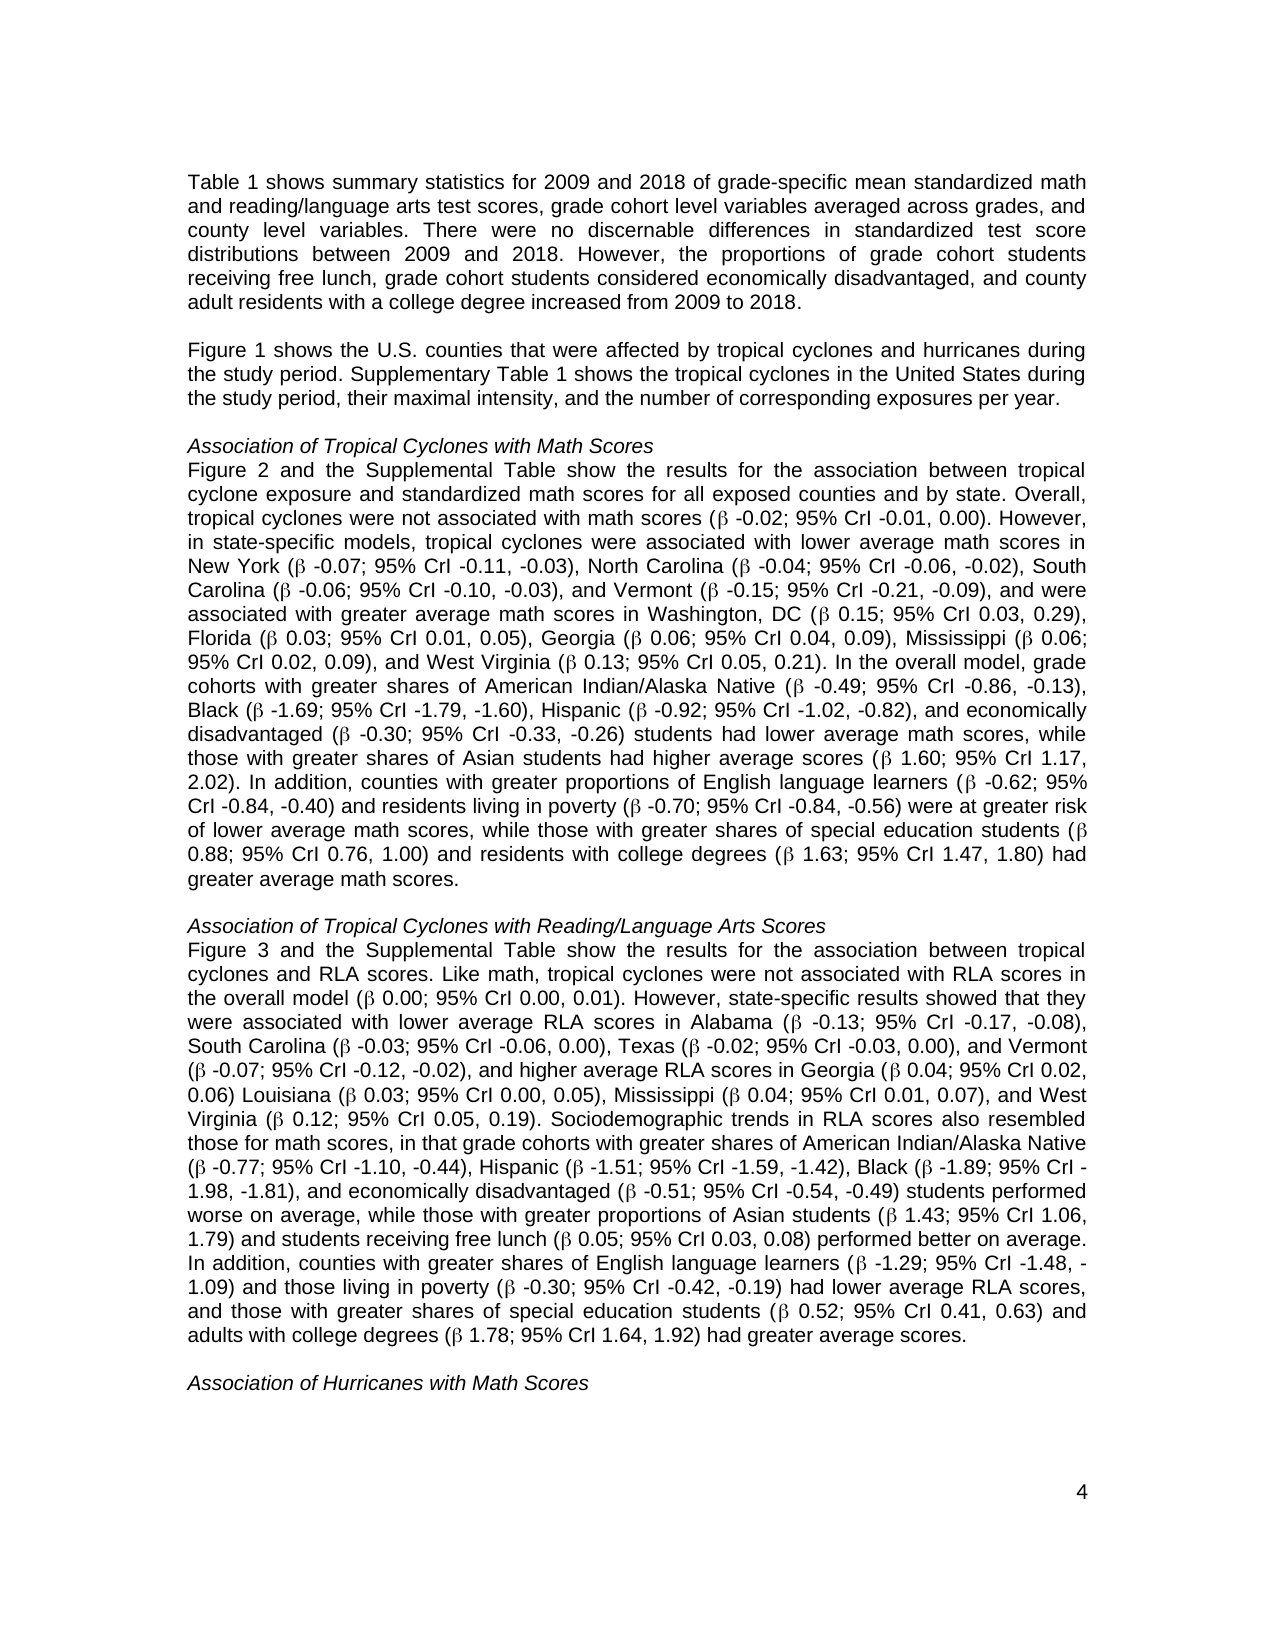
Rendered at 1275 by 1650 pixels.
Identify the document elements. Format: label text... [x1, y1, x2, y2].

text Table 1 shows summary statistics for 2009 and 2018 of grade-specific mean standardized math and reading/language arts test scores, grade cohort level variables averaged across grades, and county level variables. There were no discernable differences in standardized test score distributions between 2009 and 2018. However, the proportions of grade cohort students receiving free lunch, grade cohort students considered economically disadvantaged, and county adult residents with a college degree increased from 2009 to 2018. [187, 170, 1087, 314]
text Figure 2 and the Supplemental Table show the results for the association between tropical cyclone exposure and standardized math scores for all exposed counties and by state. Overall, tropical cyclones were not associated with math scores ( -0.02; 95% CrI -0.01, 0.00). However, in state-specific models, tropical cyclones were associated with lower average math scores in New York ( -0.07; 95% CrI -0.11, -0.03), North Carolina ( -0.04; 95% CrI -0.06, -0.02), South Carolina ( -0.06; 95% CrI -0.10, -0.03), and Vermont ( -0.15; 95% CrI -0.21, -0.09), and were associated with greater average math scores in Washington, DC ( 0.15; 95% CrI 0.03, 0.29), Florida ( 0.03; 95% CrI 0.01, 0.05), Georgia ( 0.06; 95% CrI 0.04, 0.09), Mississippi ( 0.06; 95% CrI 0.02, 0.09), and West Virginia ( 0.13; 95% CrI 0.05, 0.21). In the overall model, grade cohorts with greater shares of American Indian/Alaska Native ( -0.49; 95% CrI -0.86, -0.13), Black ( -1.69; 95% CrI -1.79, -1.60), Hispanic ( -0.92; 95% CrI -1.02, -0.82), and economically disadvantaged ( -0.30; 95% CrI -0.33, -0.26) students had lower average math scores, while those with greater shares of Asian students had higher average scores ( 1.60; 95% CrI 1.17, 2.02). In addition, counties with greater proportions of English language learners ( -0.62; 95% CrI -0.84, -0.40) and residents living in poverty ( -0.70; 95% CrI -0.84, -0.56) were at greater risk of lower average math scores, while those with greater shares of special education students ( 0.88; 95% CrI 0.76, 1.00) and residents with college degrees ( 1.63; 95% CrI 1.47, 1.80) had greater average math scores. [187, 458, 1087, 890]
text Figure 1 shows the U.S. counties that were affected by tropical cyclones and hurricanes during the study period. Supplementary Table 1 shows the tropical cyclones in the United States during the study period, their maximal intensity, and the number of corresponding exposures per year. [187, 338, 1087, 410]
text Figure 3 and the Supplemental Table show the results for the association between tropical cyclones and RLA scores. Like math, tropical cyclones were not associated with RLA scores in the overall model ( 0.00; 95% CrI 0.00, 0.01). However, state-specific results showed that they were associated with lower average RLA scores in Alabama ( -0.13; 95% CrI -0.17, -0.08), South Carolina ( -0.03; 95% CrI -0.06, 0.00), Texas ( -0.02; 95% CrI -0.03, 0.00), and Vermont ( -0.07; 95% CrI -0.12, -0.02), and higher average RLA scores in Georgia ( 0.04; 95% CrI 0.02, 0.06) Louisiana ( 0.03; 95% CrI 0.00, 0.05), Mississippi ( 0.04; 95% CrI 0.01, 0.07), and West Virginia ( 0.12; 95% CrI 0.05, 0.19). Sociodemographic trends in RLA scores also resembled those for math scores, in that grade cohorts with greater shares of American Indian/Alaska Native ( -0.77; 95% CrI -1.10, -0.44), Hispanic ( -1.51; 95% CrI -1.59, -1.42), Black ( -1.89; 95% CrI -1.98, -1.81), and economically disadvantaged ( -0.51; 95% CrI -0.54, -0.49) students performed worse on average, while those with greater proportions of Asian students ( 1.43; 95% CrI 1.06, 1.79) and students receiving free lunch ( 0.05; 95% CrI 0.03, 0.08) performed better on average. In addition, counties with greater shares of English language learners ( -1.29; 95% CrI -1.48, -1.09) and those living in poverty ( -0.30; 95% CrI -0.42, -0.19) had lower average RLA scores, and those with greater shares of special education students ( 0.52; 95% CrI 0.41, 0.63) and adults with college degrees ( 1.78; 95% CrI 1.64, 1.92) had greater average scores. [187, 938, 1087, 1347]
text Association of Hurricanes with Math Scores [187, 1371, 1087, 1395]
text Association of Tropical Cyclones with Math Scores [187, 434, 1087, 458]
text Association of Tropical Cyclones with Reading/Language Arts Scores [187, 914, 1087, 938]
